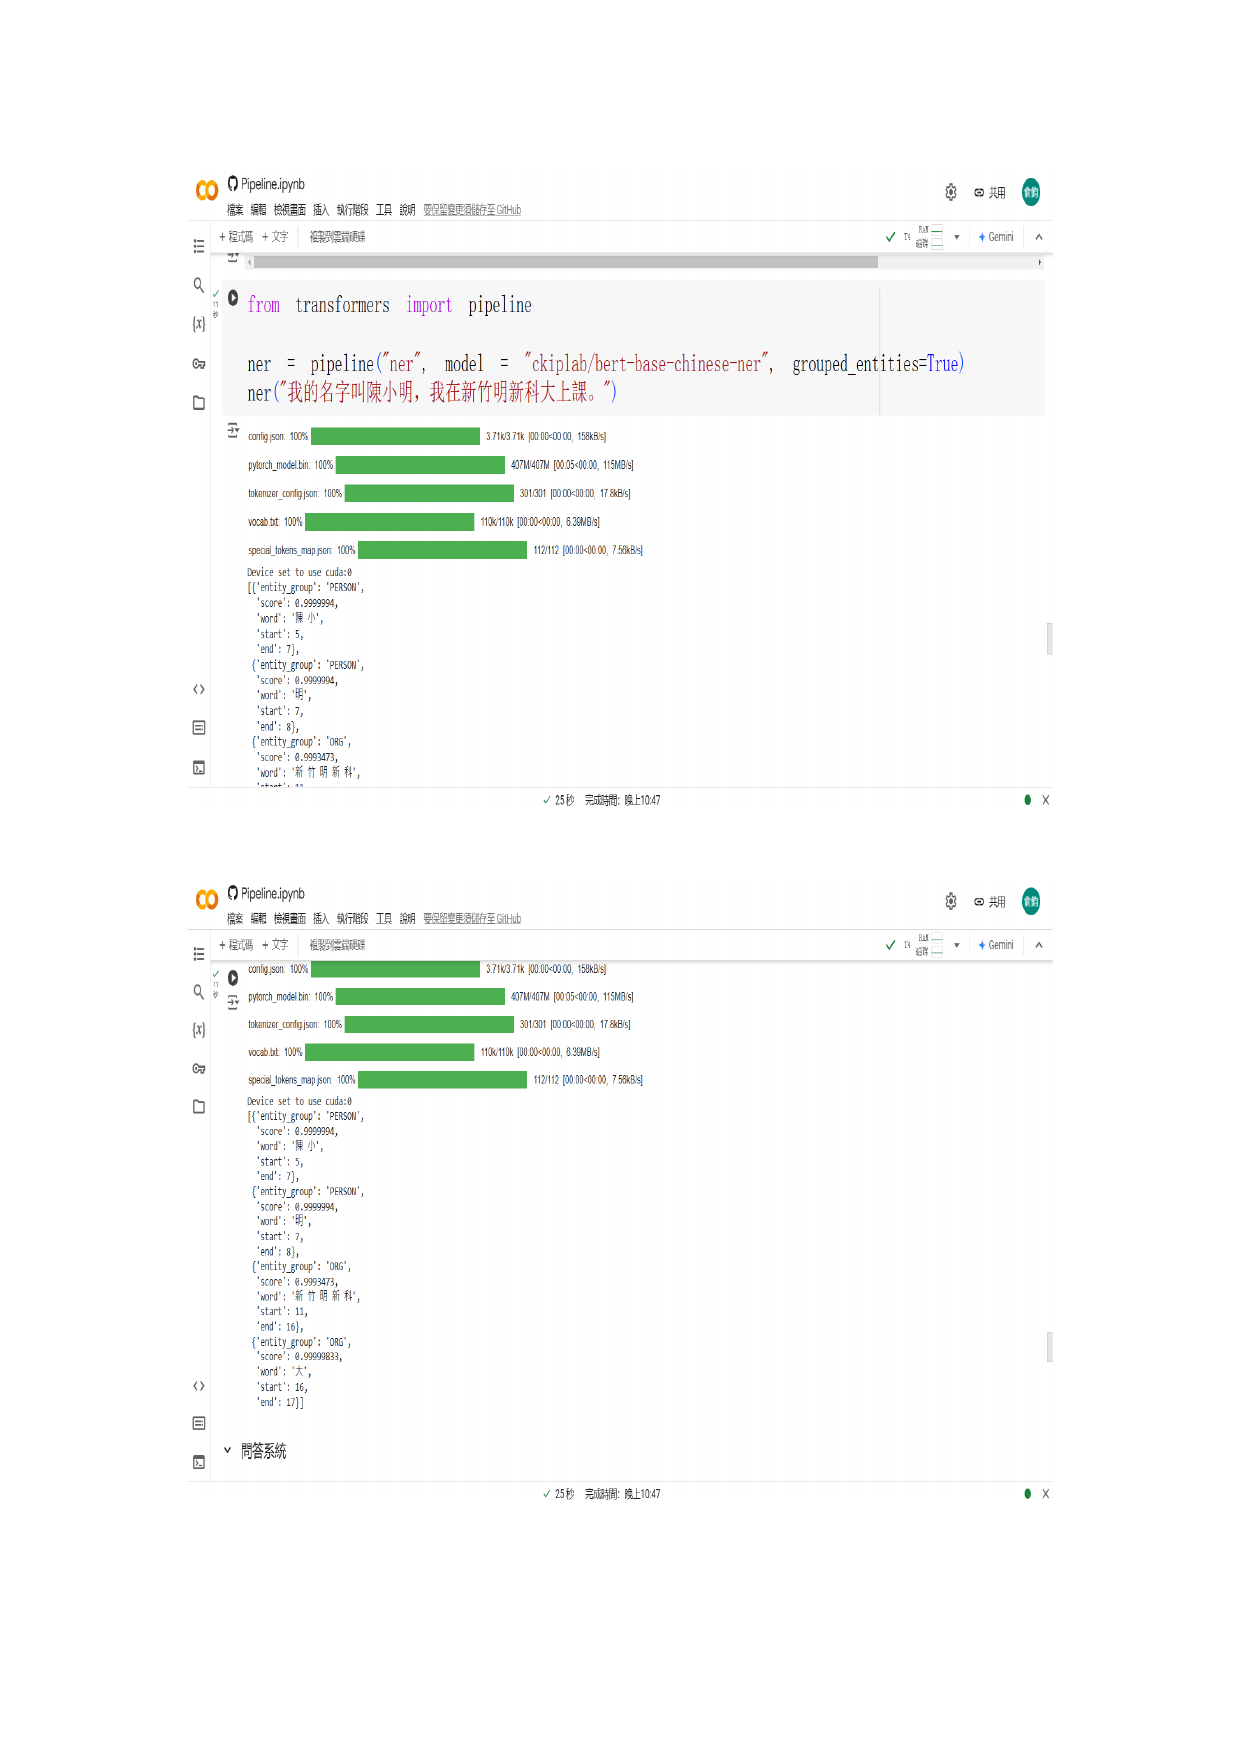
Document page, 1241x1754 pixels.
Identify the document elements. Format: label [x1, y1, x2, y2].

picture [187, 164, 1053, 807]
picture [187, 877, 1053, 1502]
